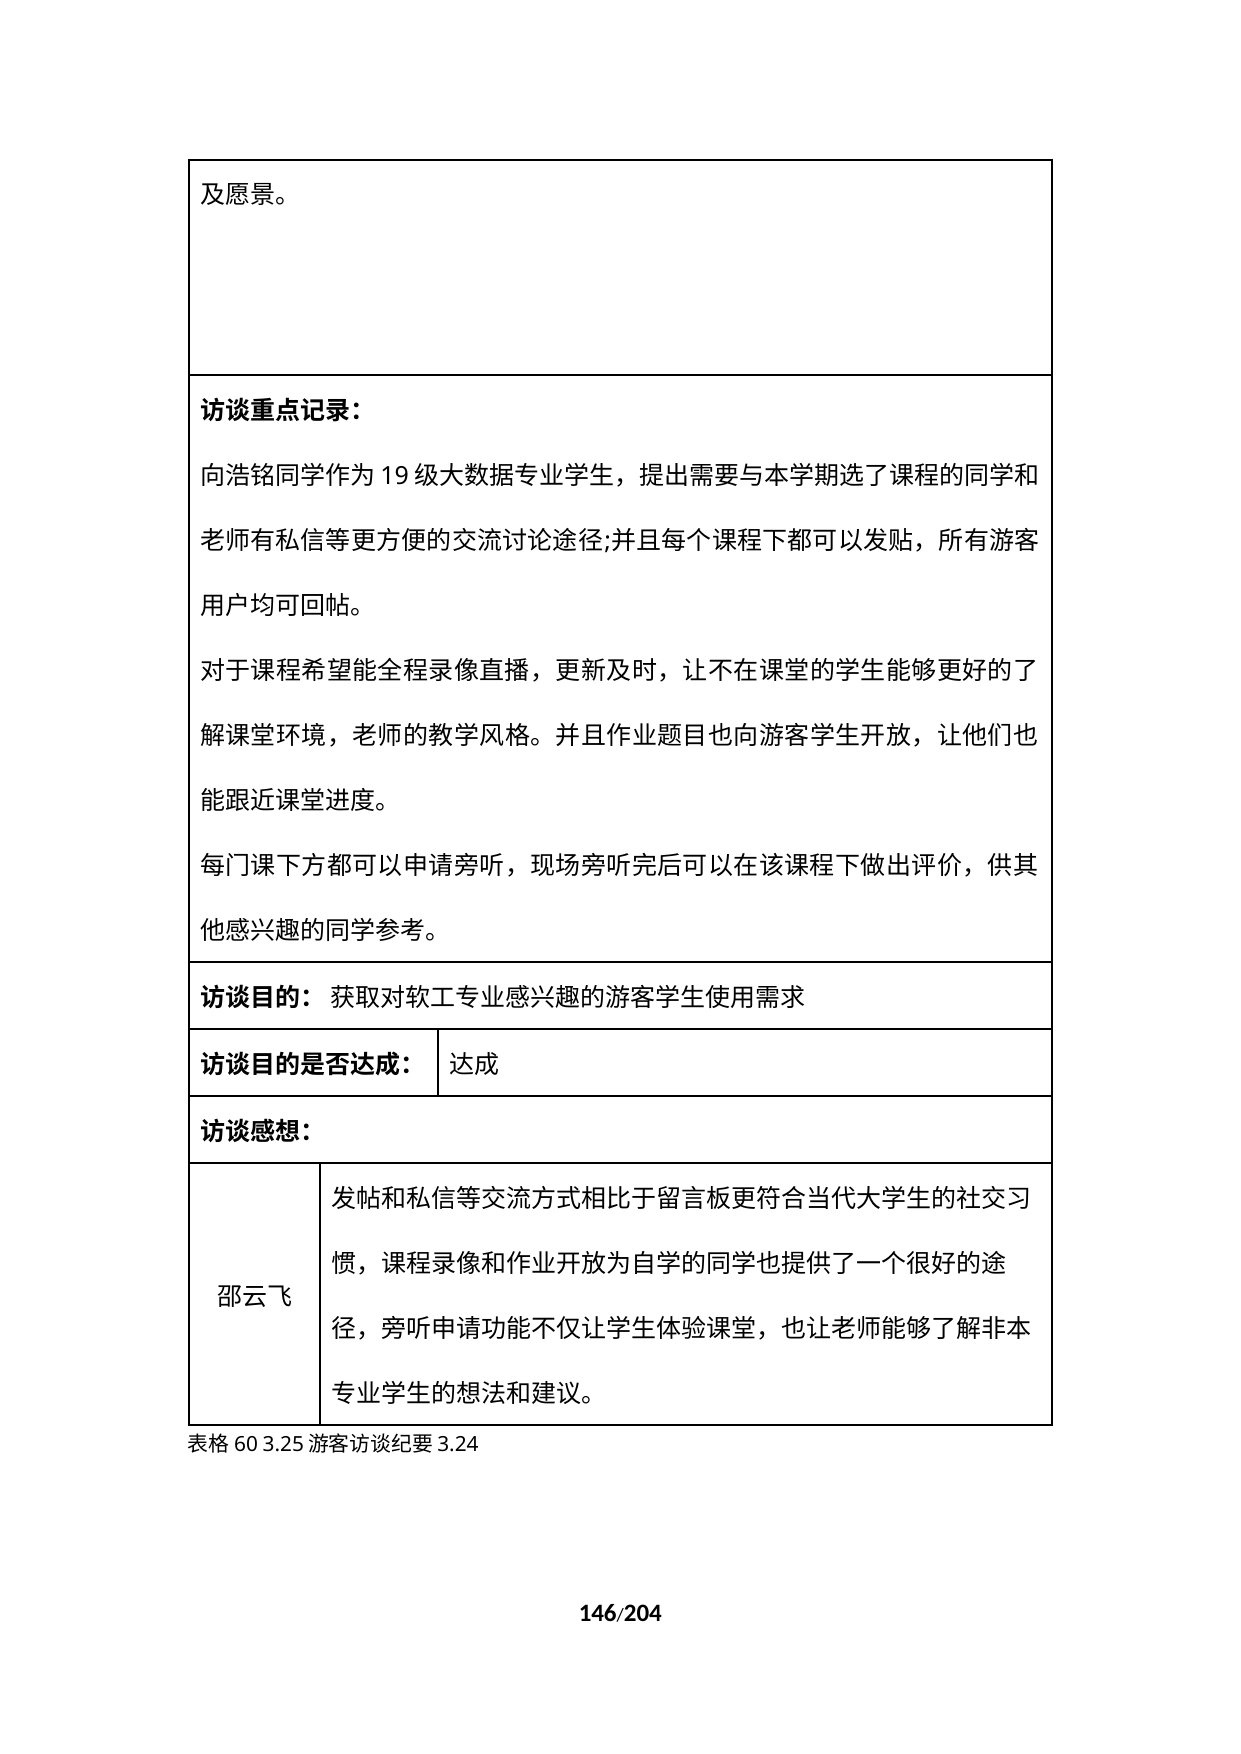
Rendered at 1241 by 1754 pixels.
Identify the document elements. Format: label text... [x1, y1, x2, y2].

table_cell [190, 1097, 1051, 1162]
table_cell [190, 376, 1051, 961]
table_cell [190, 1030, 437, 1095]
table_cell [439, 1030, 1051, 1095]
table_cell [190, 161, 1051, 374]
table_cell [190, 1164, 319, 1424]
text 表格 60 3.25游客访谈纪要3.24 [187, 1426, 1053, 1459]
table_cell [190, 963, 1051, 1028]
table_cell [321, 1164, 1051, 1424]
